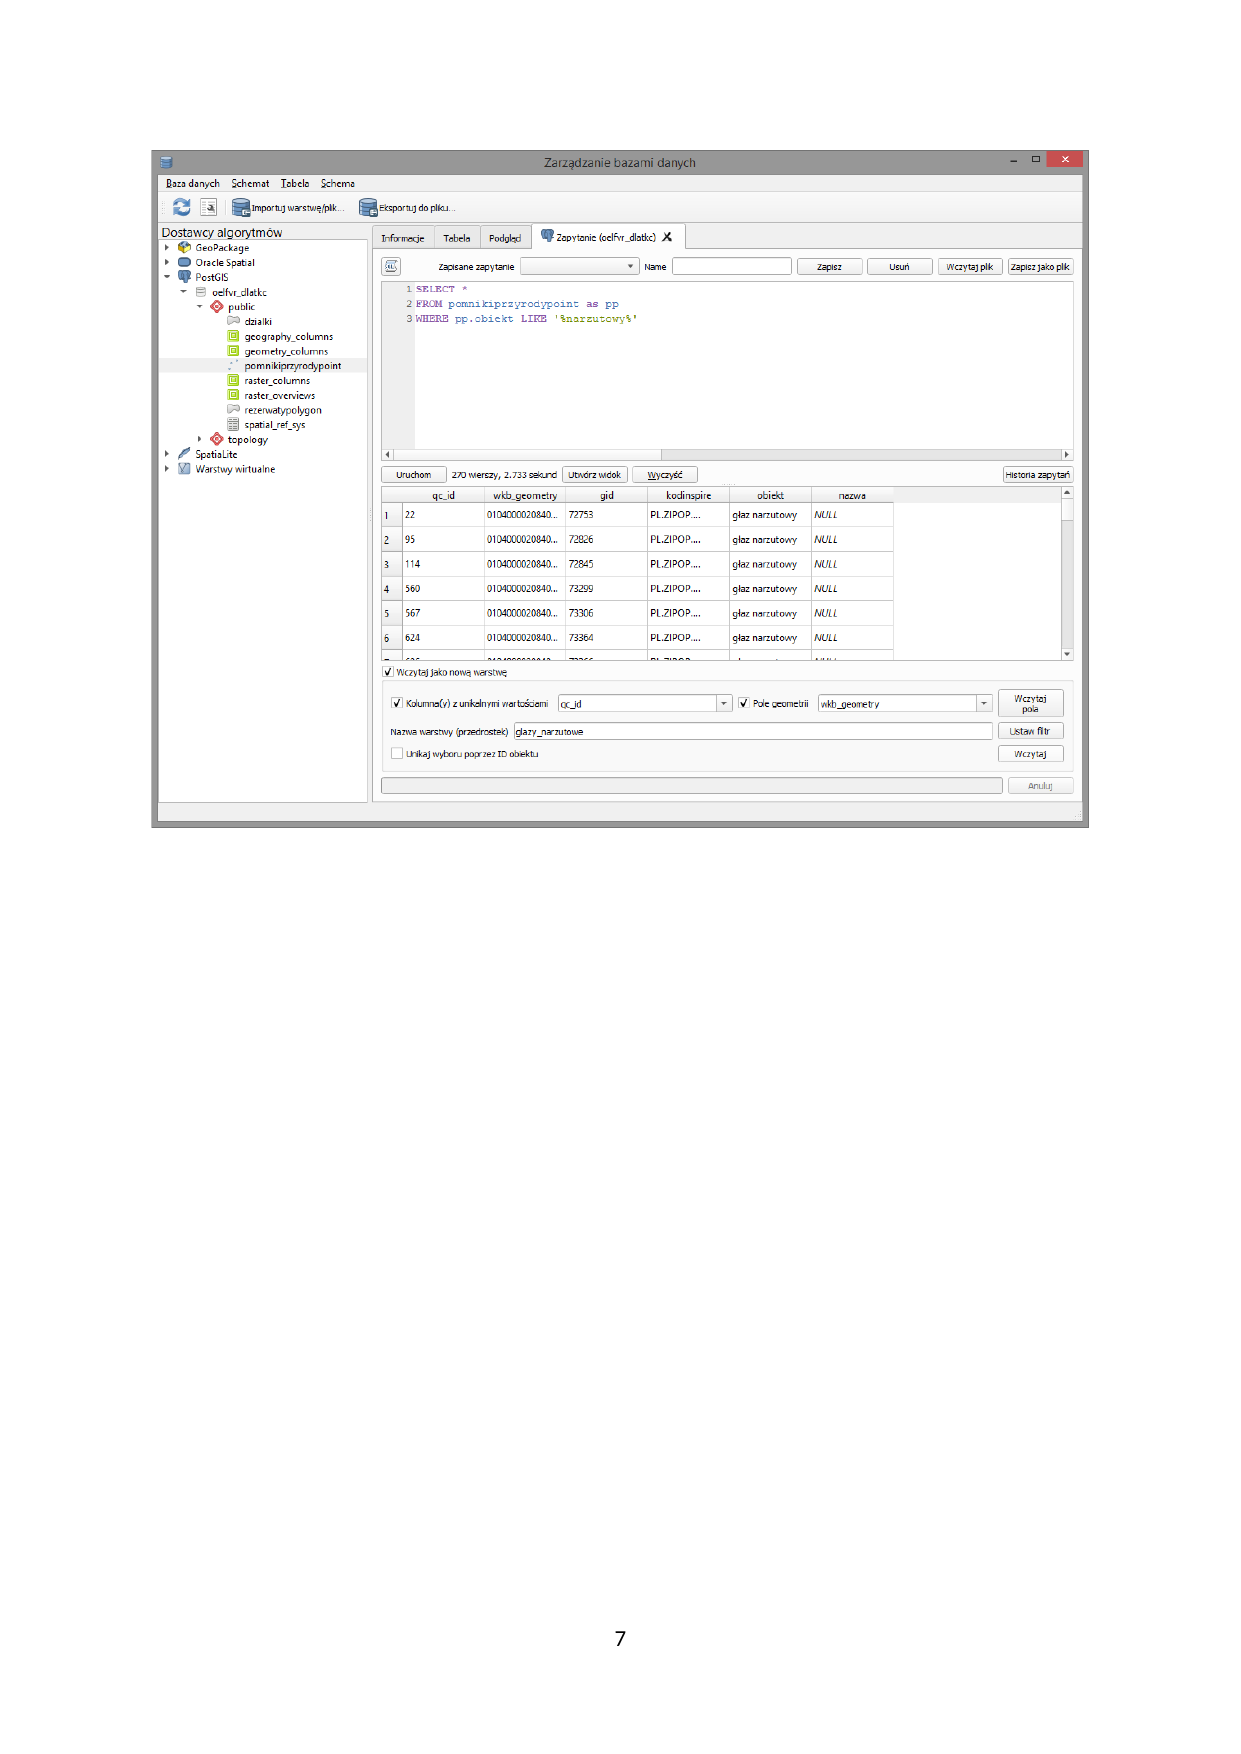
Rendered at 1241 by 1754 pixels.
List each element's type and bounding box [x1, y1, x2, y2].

picture [147, 147, 1092, 829]
